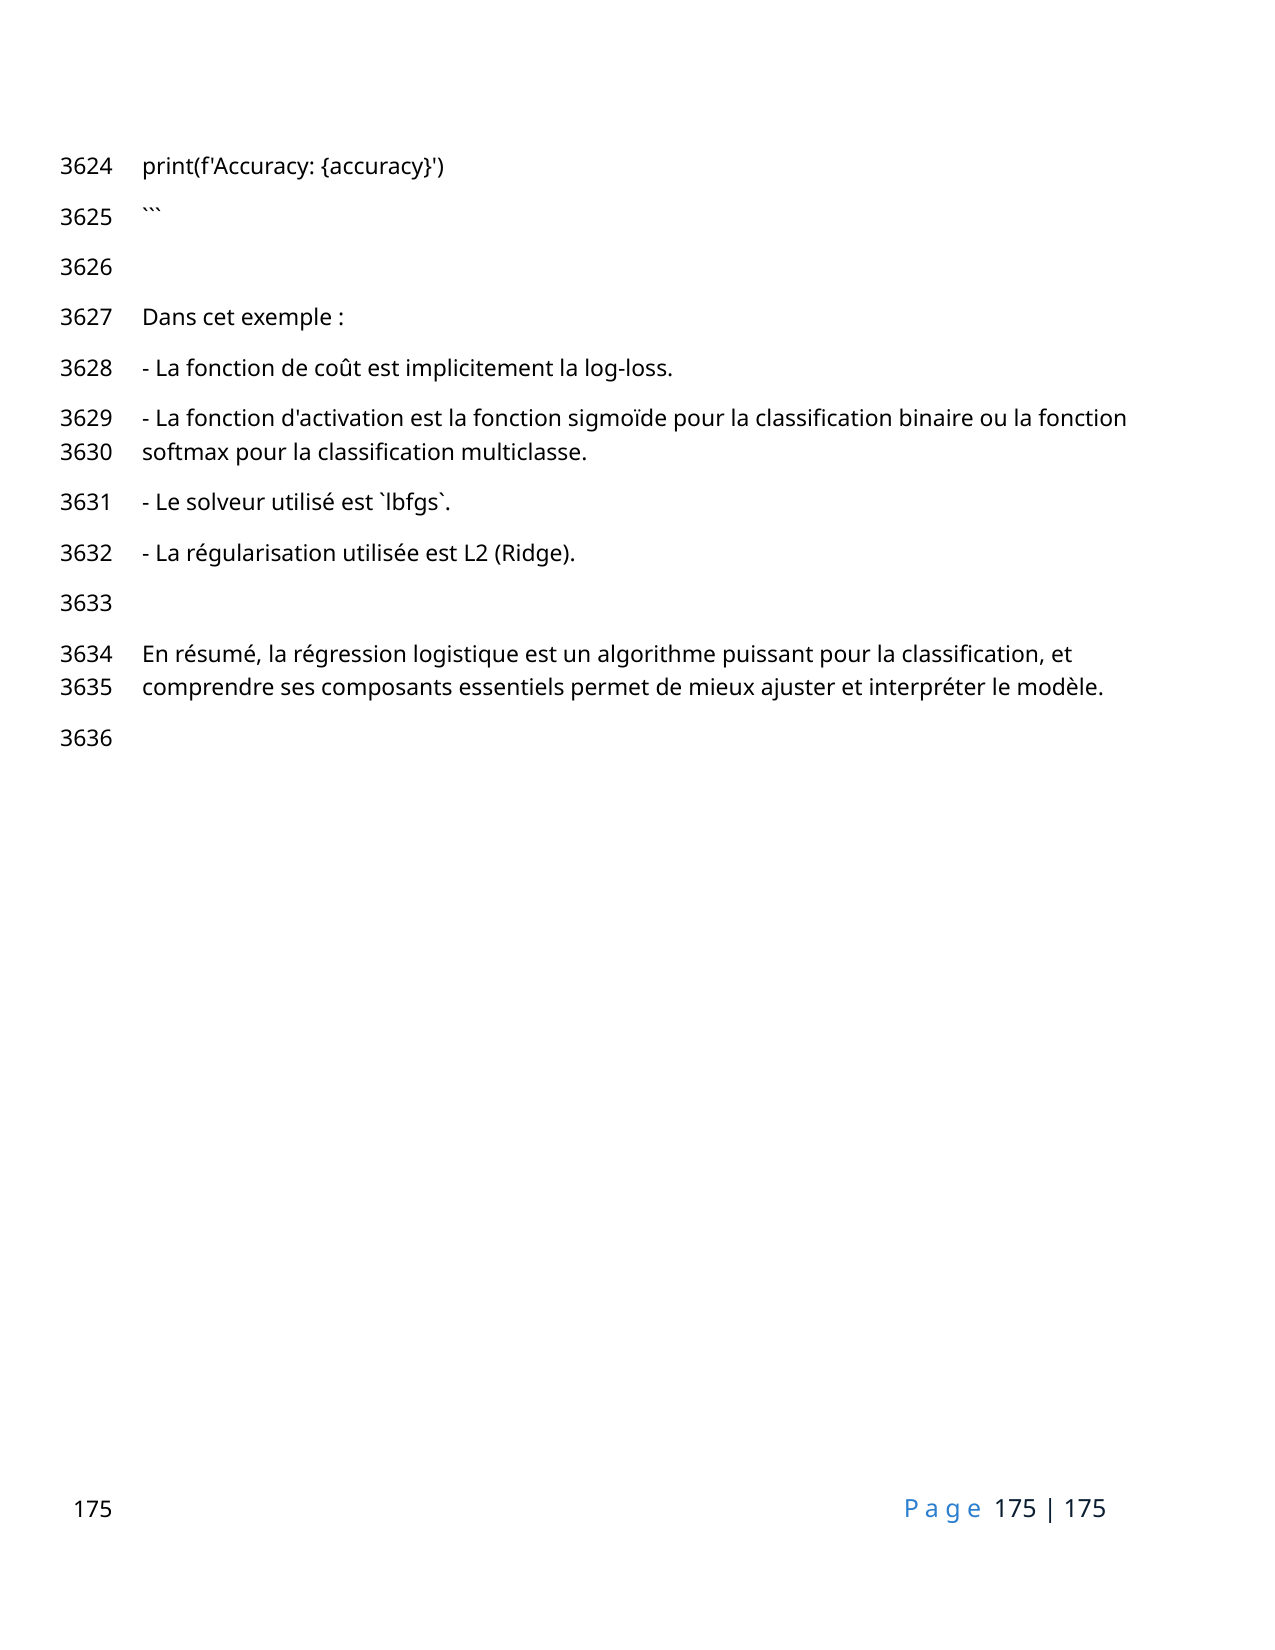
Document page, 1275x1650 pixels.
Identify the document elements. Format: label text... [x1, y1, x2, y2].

text ``` [142, 200, 1133, 232]
text - La fonction d'activation est la fonction sigmoïde pour la classification binaire ou la fonction softmax pour la classification multiclasse. [142, 402, 1133, 467]
text - La régularisation utilisée est L2 (Ridge). [142, 537, 1133, 568]
text Dans cet exemple : [142, 301, 1133, 332]
text - Le solveur utilisé est `lbfgs`. [142, 486, 1133, 517]
text - La fonction de coût est implicitement la log-loss. [142, 352, 1133, 383]
text En résumé, la régression logistique est un algorithme puissant pour la classification, et comprendre ses composants essentiels permet de mieux ajuster et interpréter le modèle. [142, 637, 1133, 702]
text print(f'Accuracy: {accuracy}') [142, 150, 1133, 181]
